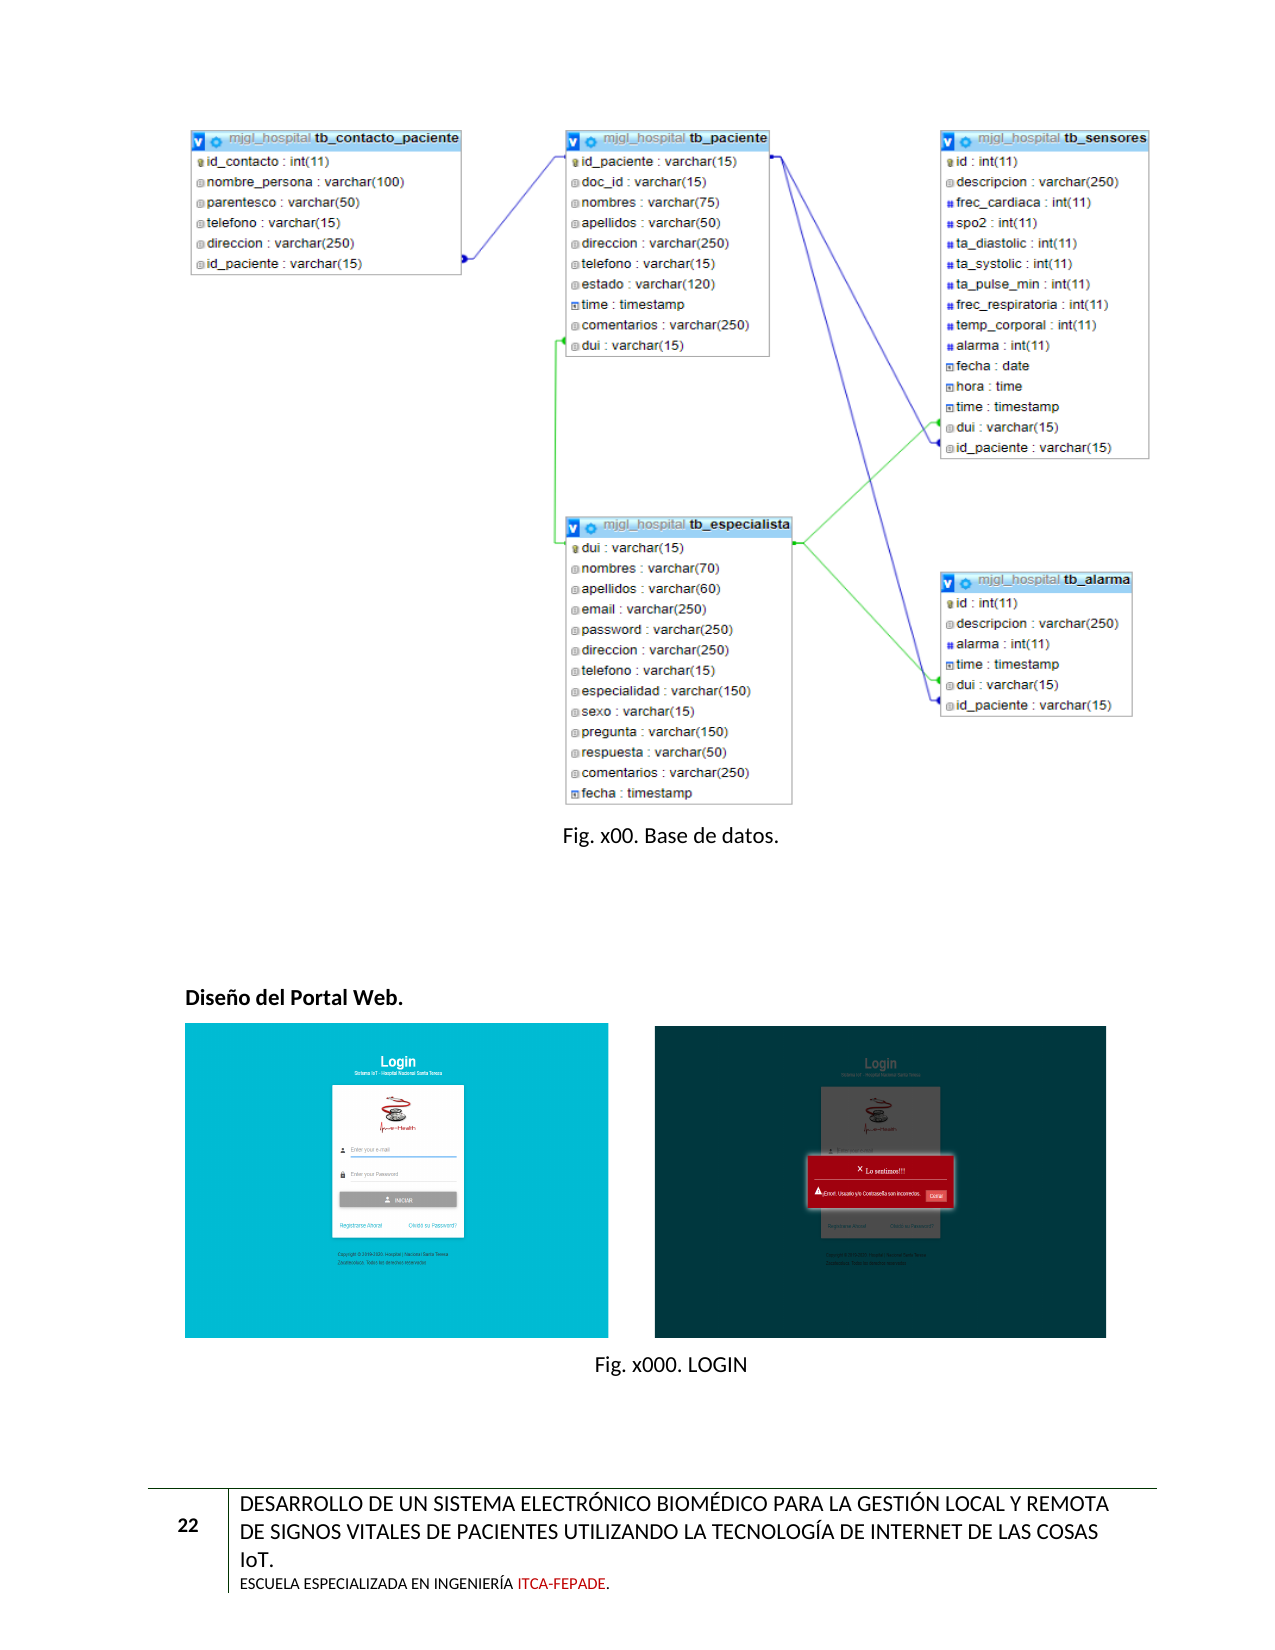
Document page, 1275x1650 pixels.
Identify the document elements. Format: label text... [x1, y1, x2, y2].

text Fig. x00. Base de datos. [185, 821, 1157, 849]
text Diseño del Portal Web. [185, 983, 1157, 1011]
picture [185, 118, 1158, 809]
picture [185, 1023, 609, 1338]
picture [654, 1026, 1107, 1338]
text Fig. x000. LOGIN [185, 1350, 1157, 1378]
